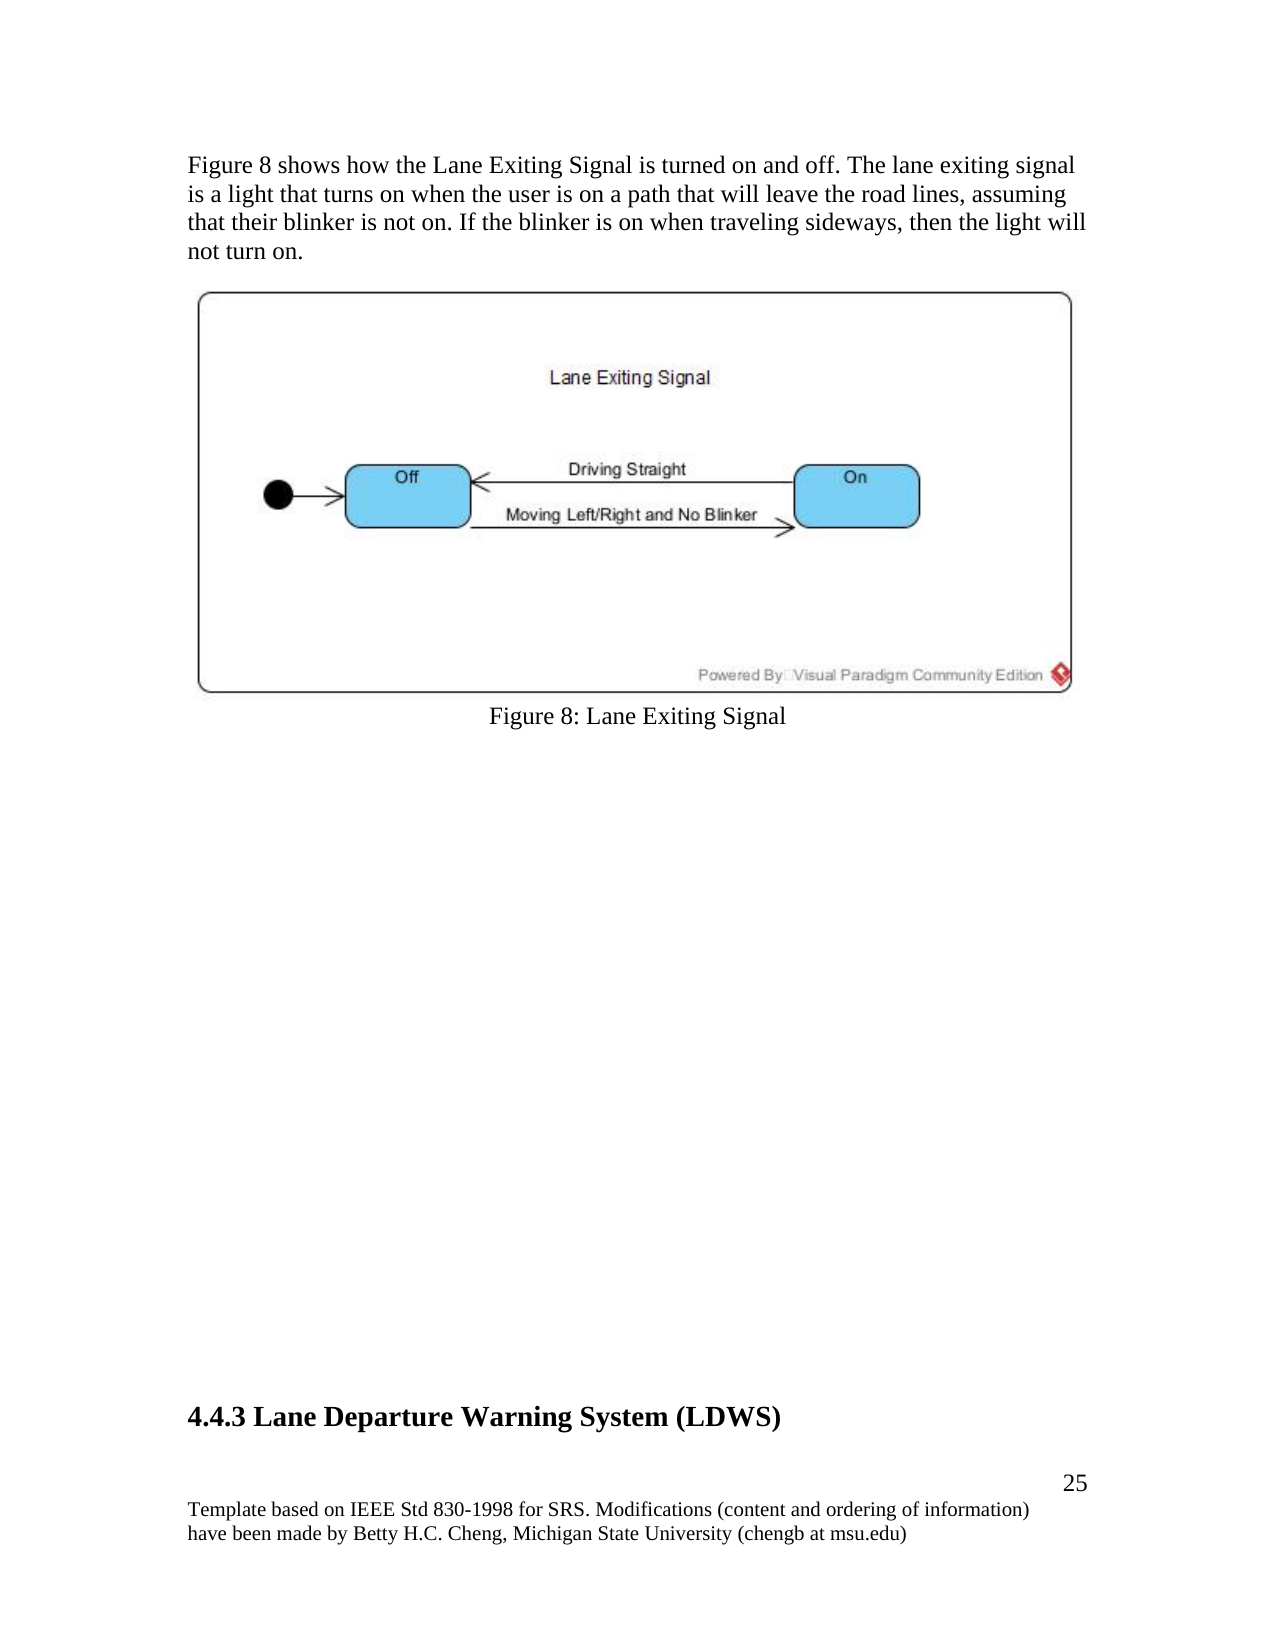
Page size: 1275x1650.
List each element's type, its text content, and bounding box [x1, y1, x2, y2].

picture [195, 290, 1080, 701]
text Figure 8 shows how the Lane Exiting Signal is turned on and off. The lane exiting signal is a light that turns on when the user is on a path that will leave the road lines, assuming that their blinker is not on. If the blinker is on when traveling sideways, then the light will not turn on. [187, 150, 1087, 265]
text 4.4.3 Lane Departure Warning System (LDWS) [187, 1399, 1087, 1432]
